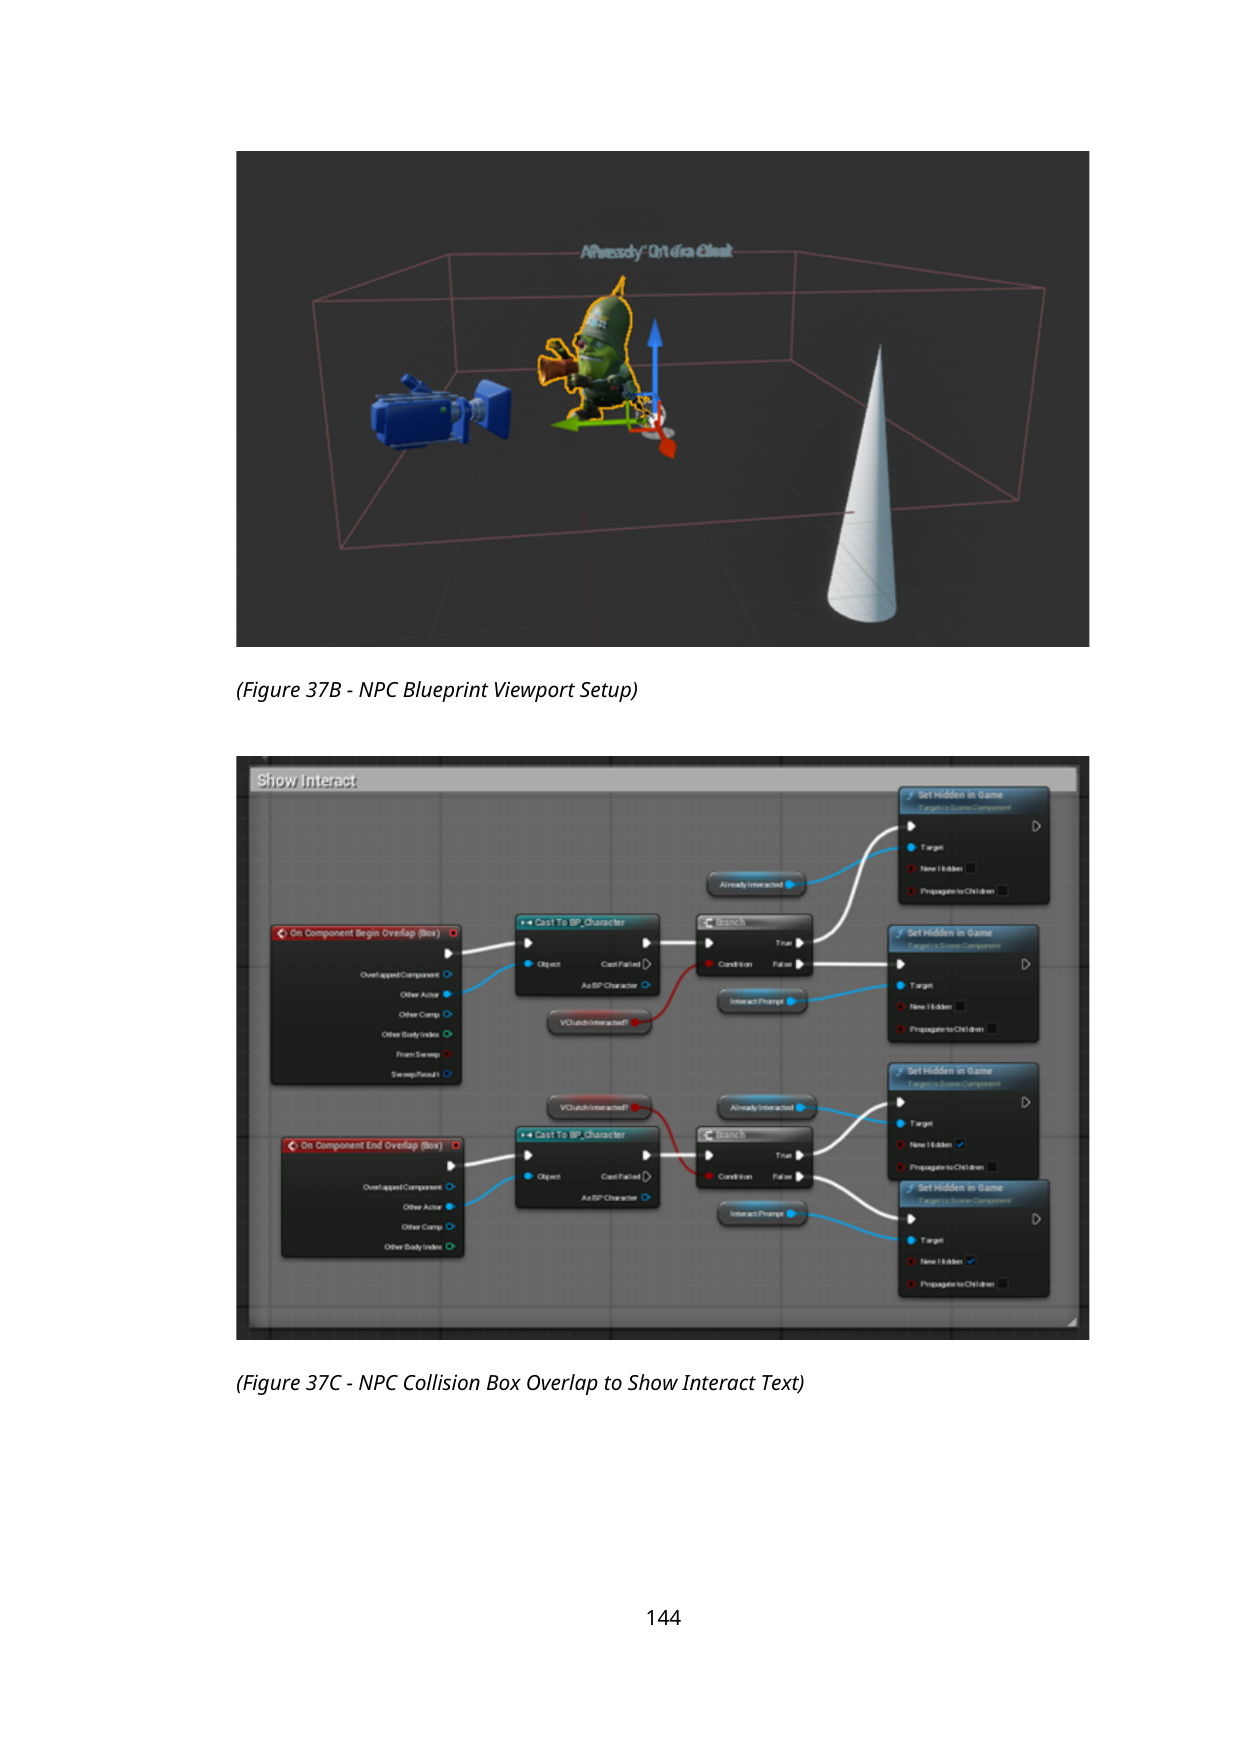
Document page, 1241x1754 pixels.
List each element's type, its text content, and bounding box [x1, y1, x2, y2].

text (Figure 37C - NPC Collision Box Overlap to Show Interact Text) [236, 1340, 1090, 1397]
text (Figure 37A - Cutscene Fade Widget Animation) (Figure 37B - NPC Blueprint Viewport Setup) [236, 647, 1090, 703]
picture [236, 756, 1090, 1340]
picture [236, 151, 1090, 647]
